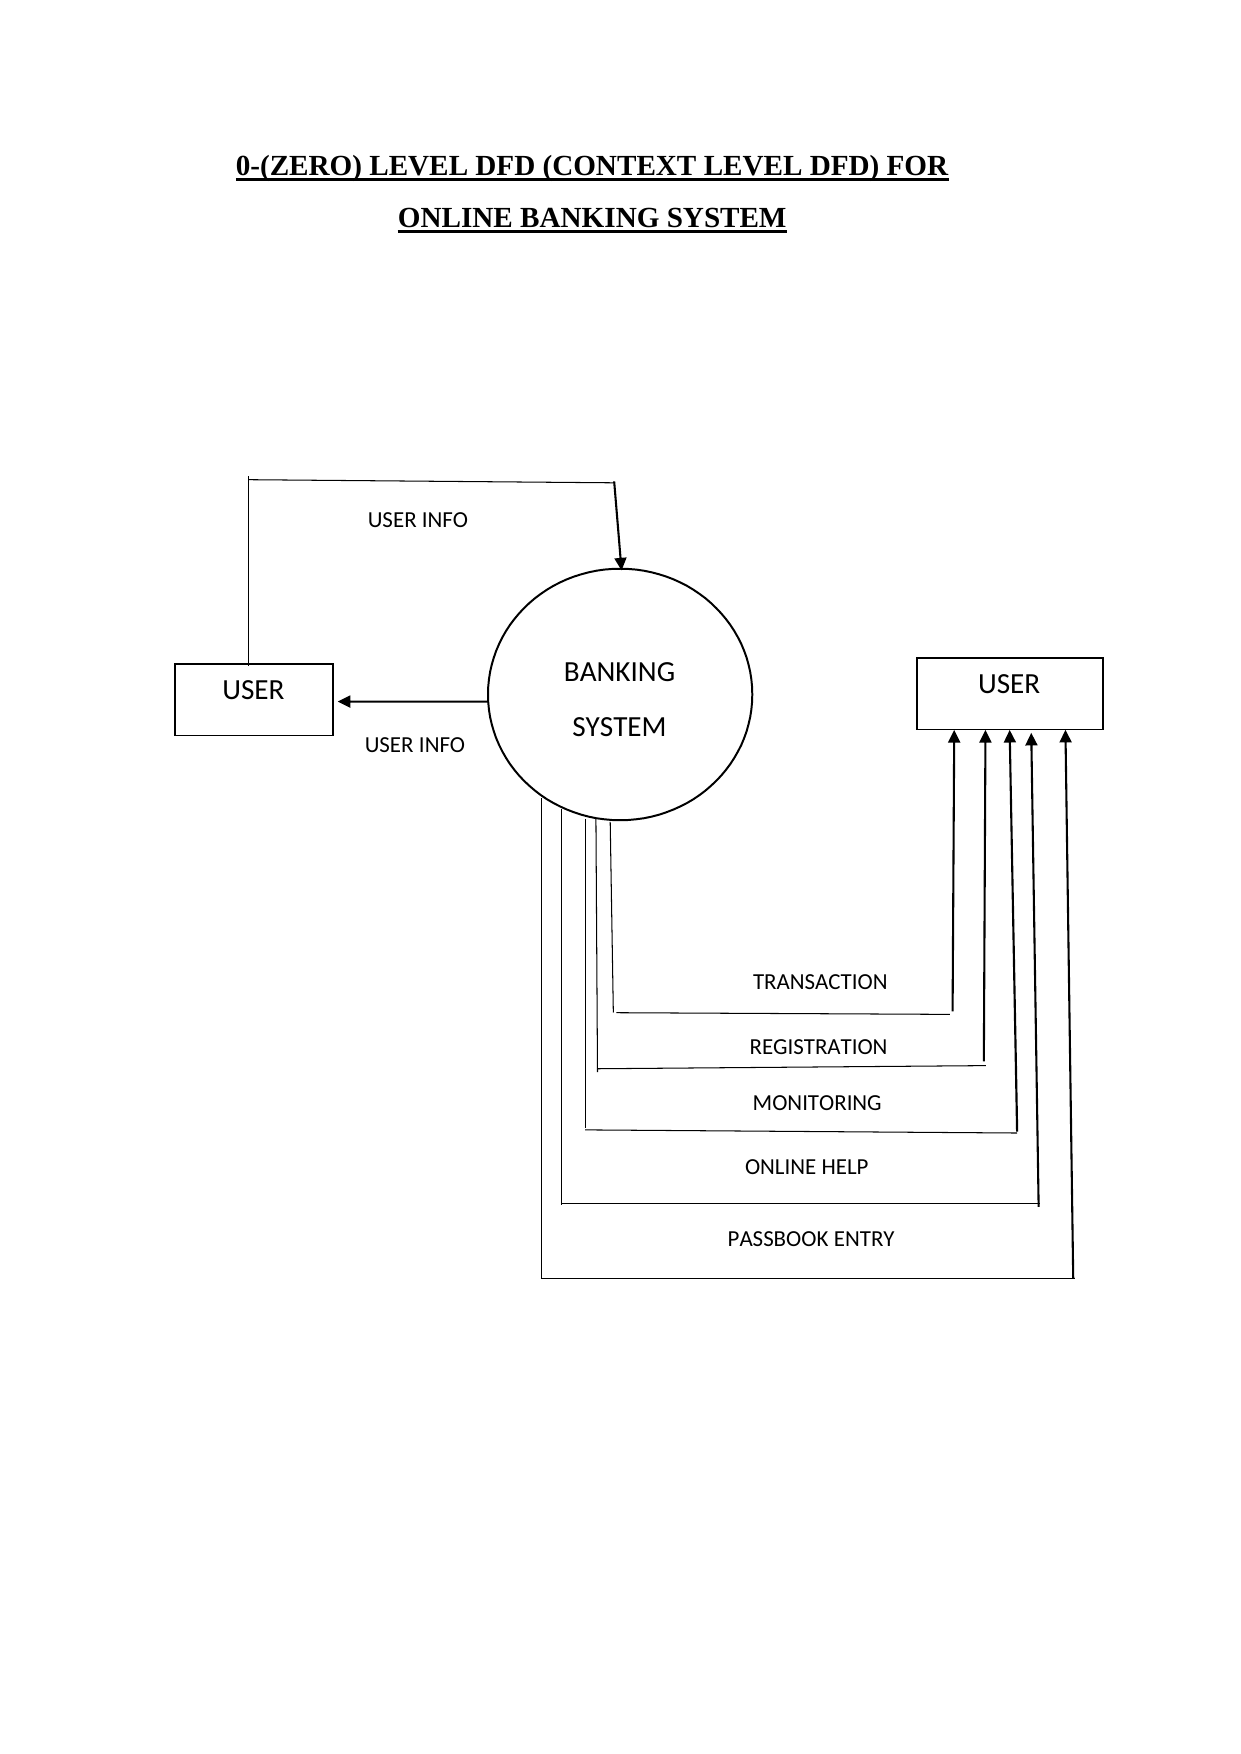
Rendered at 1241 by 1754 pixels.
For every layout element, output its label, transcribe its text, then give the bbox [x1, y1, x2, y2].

subtitle 0-(ZERO) LEVEL DFD (CONTEXT LEVEL DFD) FOR ONLINE BANKING SYSTEM [236, 148, 950, 234]
